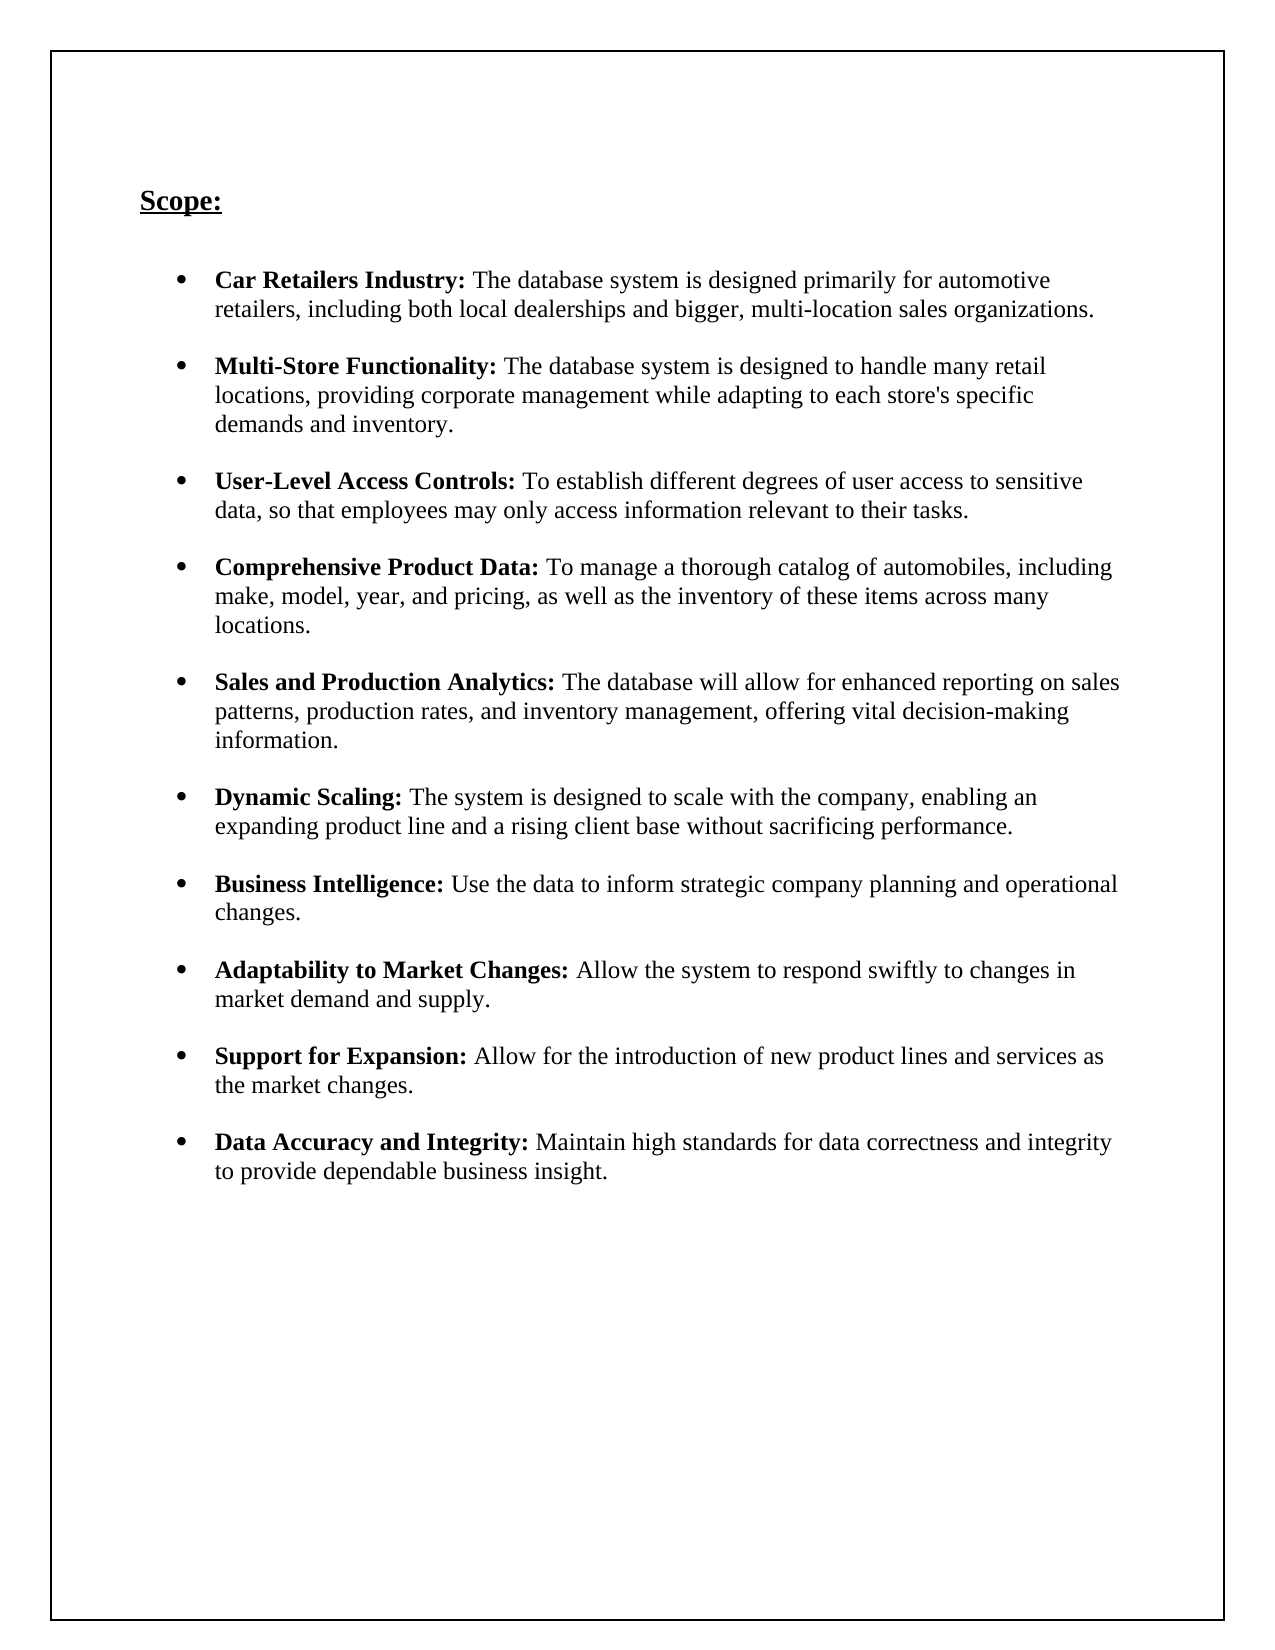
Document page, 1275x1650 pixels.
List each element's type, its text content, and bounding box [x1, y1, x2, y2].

list Data Accuracy and Integrity: Maintain high standards for data correctness and integrity to provide dependable business insight. [177, 1127, 1125, 1185]
list Comprehensive Product Data: To manage a thorough catalog of automobiles, including make, model, year, and pricing, as well as the inventory of these items across many locations. [177, 552, 1125, 639]
list User-Level Access Controls: To establish different degrees of user access to sensitive data, so that employees may only access information relevant to their tasks. [177, 466, 1125, 524]
text Scope: [139, 183, 1137, 217]
list Multi-Store Functionality: The database system is designed to handle many retail locations, providing corporate management while adapting to each store's specific demands and inventory. [177, 351, 1125, 437]
list Car Retailers Industry: The database system is designed primarily for automotive retailers, including both local dealerships and bigger, multi-location sales organizations. [177, 265, 1125, 322]
list Adaptability to Market Changes: Allow the system to respond swiftly to changes in market demand and supply. [177, 955, 1125, 1012]
list Support for Expansion: Allow for the introduction of new product lines and services as the market changes. [177, 1041, 1125, 1099]
list Sales and Production Analytics: The database will allow for enhanced reporting on sales patterns, production rates, and inventory management, offering vital decision-making information. [177, 667, 1125, 754]
list Dynamic Scaling: The system is designed to scale with the company, enabling an expanding product line and a rising client base without sacrificing performance. [177, 782, 1125, 840]
list Business Intelligence: Use the data to inform strategic company planning and operational changes. [177, 869, 1125, 926]
